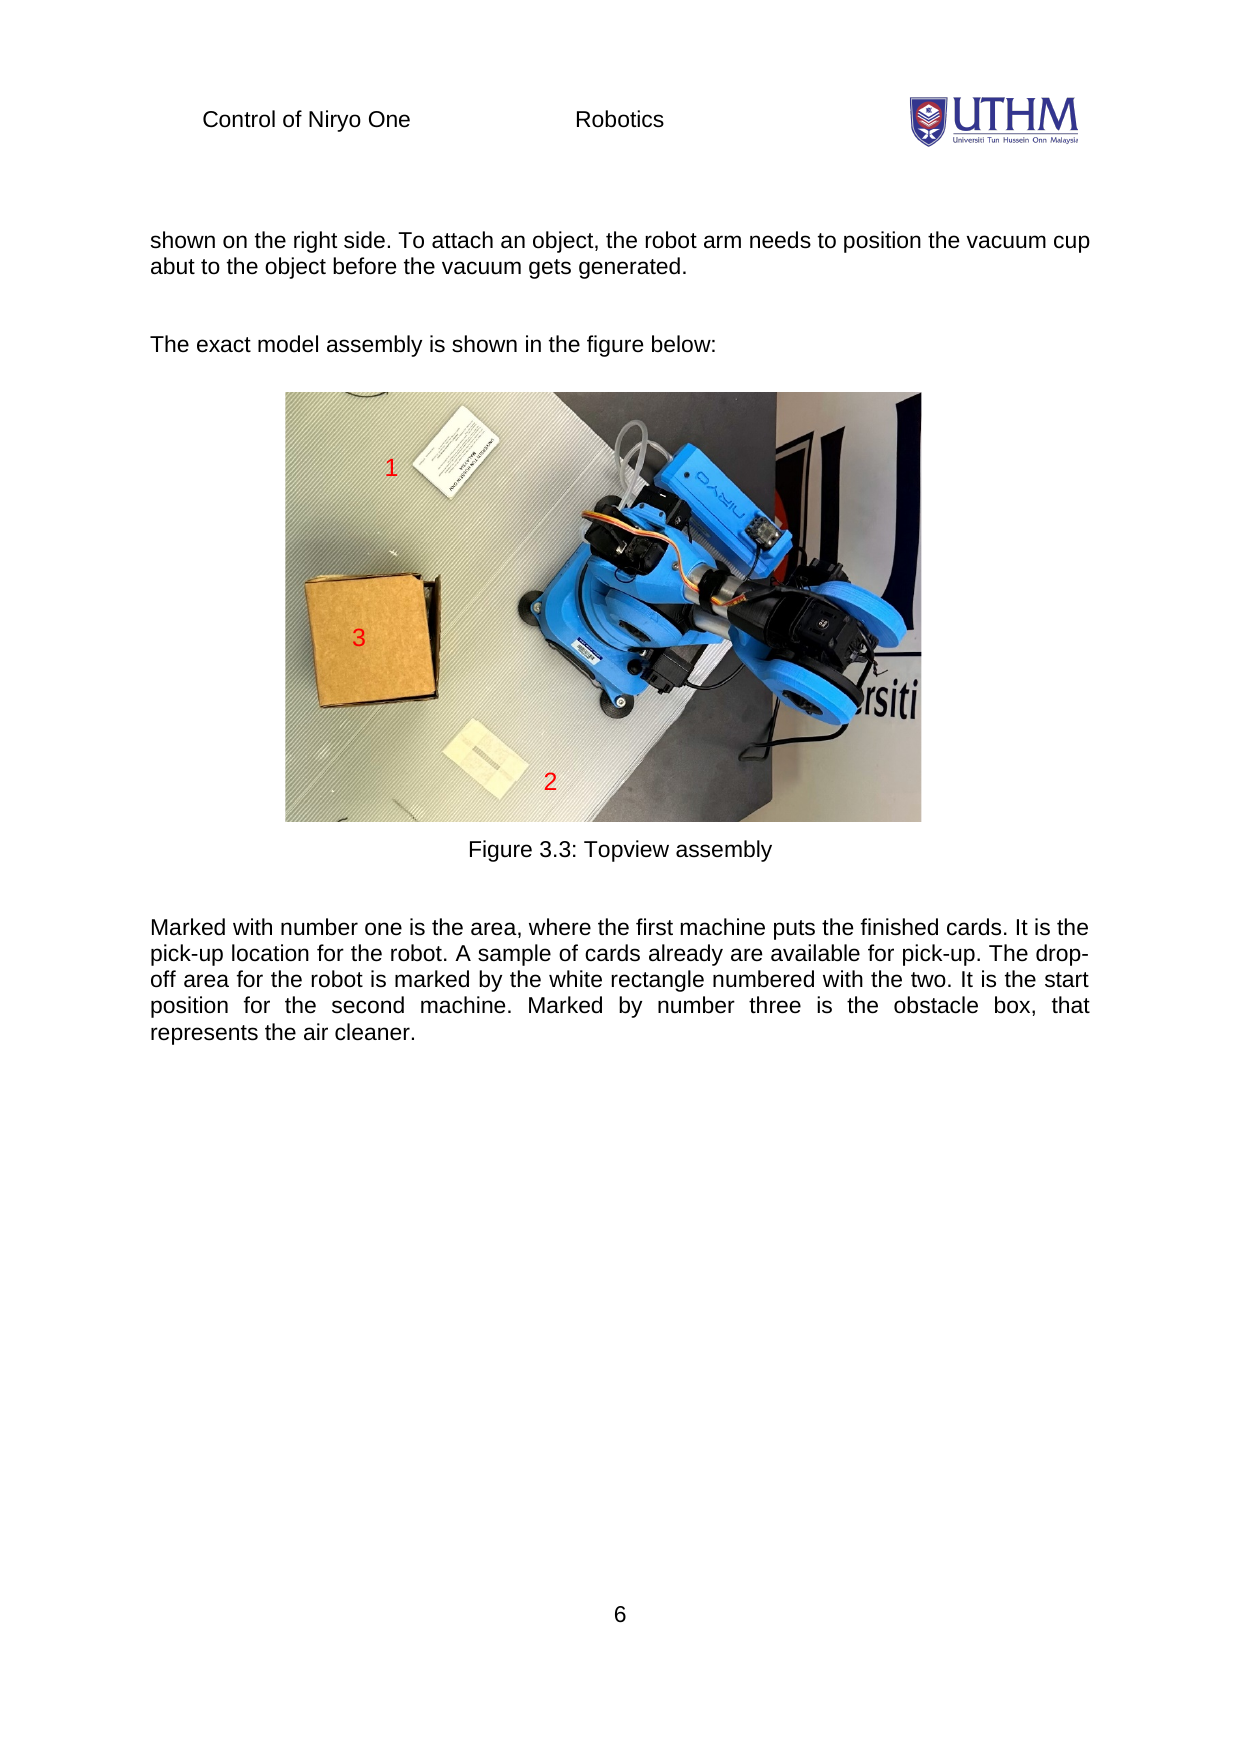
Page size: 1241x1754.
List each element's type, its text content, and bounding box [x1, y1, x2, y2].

text Marked with number one is the area, where the first machine puts the finished cards. It is the pick-up location for the robot. A sample of cards already are available for pick-up. The drop-off area for the robot is marked by the white rectangle numbered with the two. It is the start position for the second machine. Marked by number three is the obstacle box, that represents the air cleaner. [150, 797, 1090, 929]
text Figure 3.3: Topview assembly [150, 693, 1090, 746]
picture [909, 87, 1078, 151]
picture [284, 249, 924, 682]
